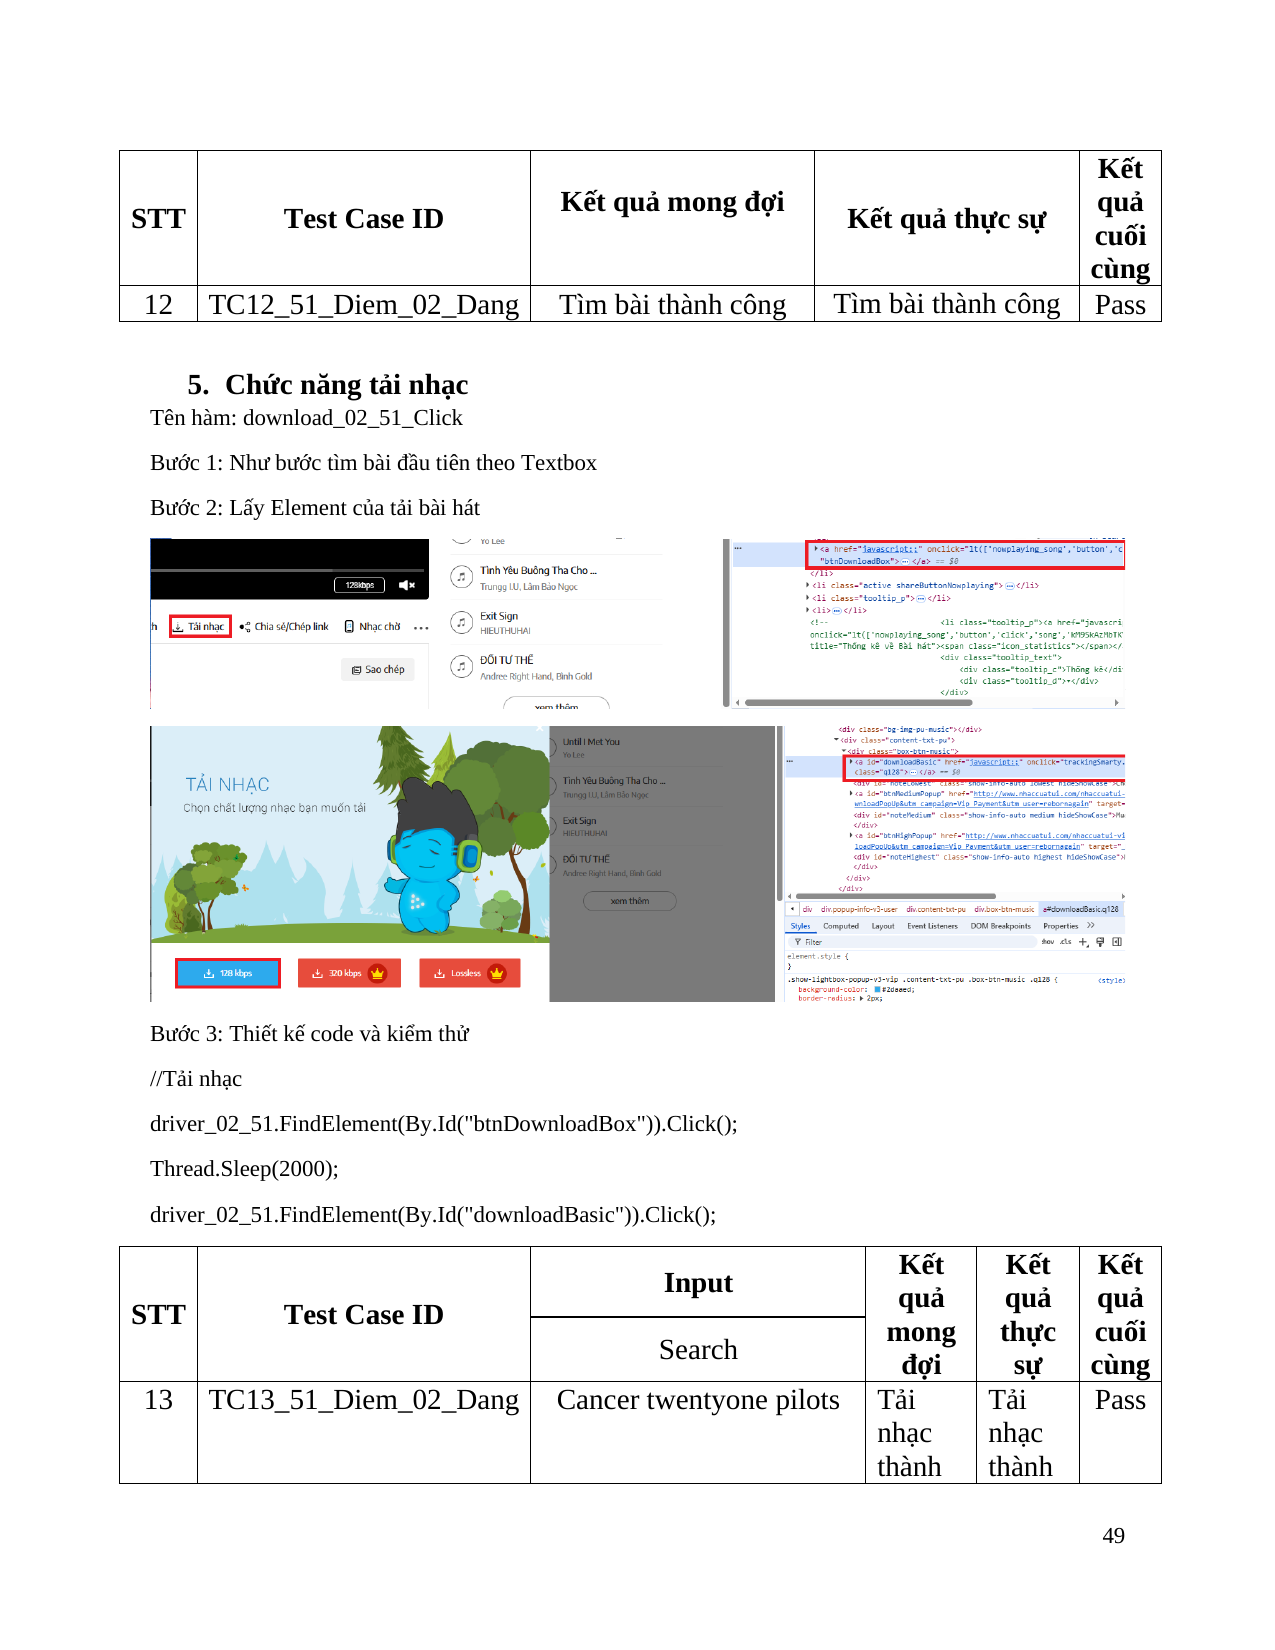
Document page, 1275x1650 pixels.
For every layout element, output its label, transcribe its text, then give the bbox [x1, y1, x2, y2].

table_cell 13 [120, 1382, 197, 1483]
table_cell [198, 1382, 530, 1483]
table_header Kết quả thực sự [977, 1247, 1079, 1381]
text Tên hàm: download_02_51_Click [150, 403, 1125, 430]
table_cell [531, 1382, 865, 1483]
text driver_02_51.FindElement(By.Id("btnDownloadBox")).Click(); [150, 1110, 1125, 1137]
table_header Input [531, 1247, 865, 1316]
table_cell Pass [1080, 1382, 1161, 1483]
table_header Kết quả mong đợi [866, 1247, 976, 1381]
table_header Kết quả thực sự [815, 151, 1079, 285]
table_cell 12 [120, 286, 197, 321]
subtitle Chức năng tải nhạc [187, 367, 1125, 401]
table_header Test Case ID [198, 1247, 530, 1381]
table_header STT [120, 151, 197, 285]
picture [150, 538, 1125, 709]
table_cell Search [531, 1318, 865, 1381]
table_cell Pass [1080, 286, 1161, 321]
text Bước 1: Như bước tìm bài đầu tiên theo Textbox [150, 449, 1125, 475]
text Thread.Sleep(2000); [150, 1156, 1125, 1182]
table_cell Tải nhạc thành công [866, 1382, 976, 1483]
table_header STT [120, 1247, 197, 1381]
table_header Test Case ID [198, 151, 530, 285]
table_cell TC12_51_Diem_02_Dang [198, 286, 530, 321]
text //Tải nhạc [150, 1065, 1125, 1092]
text driver_02_51.FindElement(By.Id("downloadBasic")).Click(); [150, 1201, 1125, 1227]
table_header Kết quả cuối cùng [1080, 151, 1161, 285]
text Bước 2: Lấy Element của tải bài hát [150, 494, 1125, 520]
table_header Kết quả cuối cùng [1080, 1247, 1161, 1381]
text Bước 3: Thiết kế code và kiểm thử [150, 1020, 1125, 1047]
table_cell Tải nhạc thành công [977, 1382, 1079, 1483]
picture [150, 726, 1125, 1002]
table_cell Tìm bài thành công [815, 286, 1079, 321]
table_cell Tìm bài thành công [531, 286, 814, 321]
table_header Kết quả mong đợi [531, 151, 814, 285]
